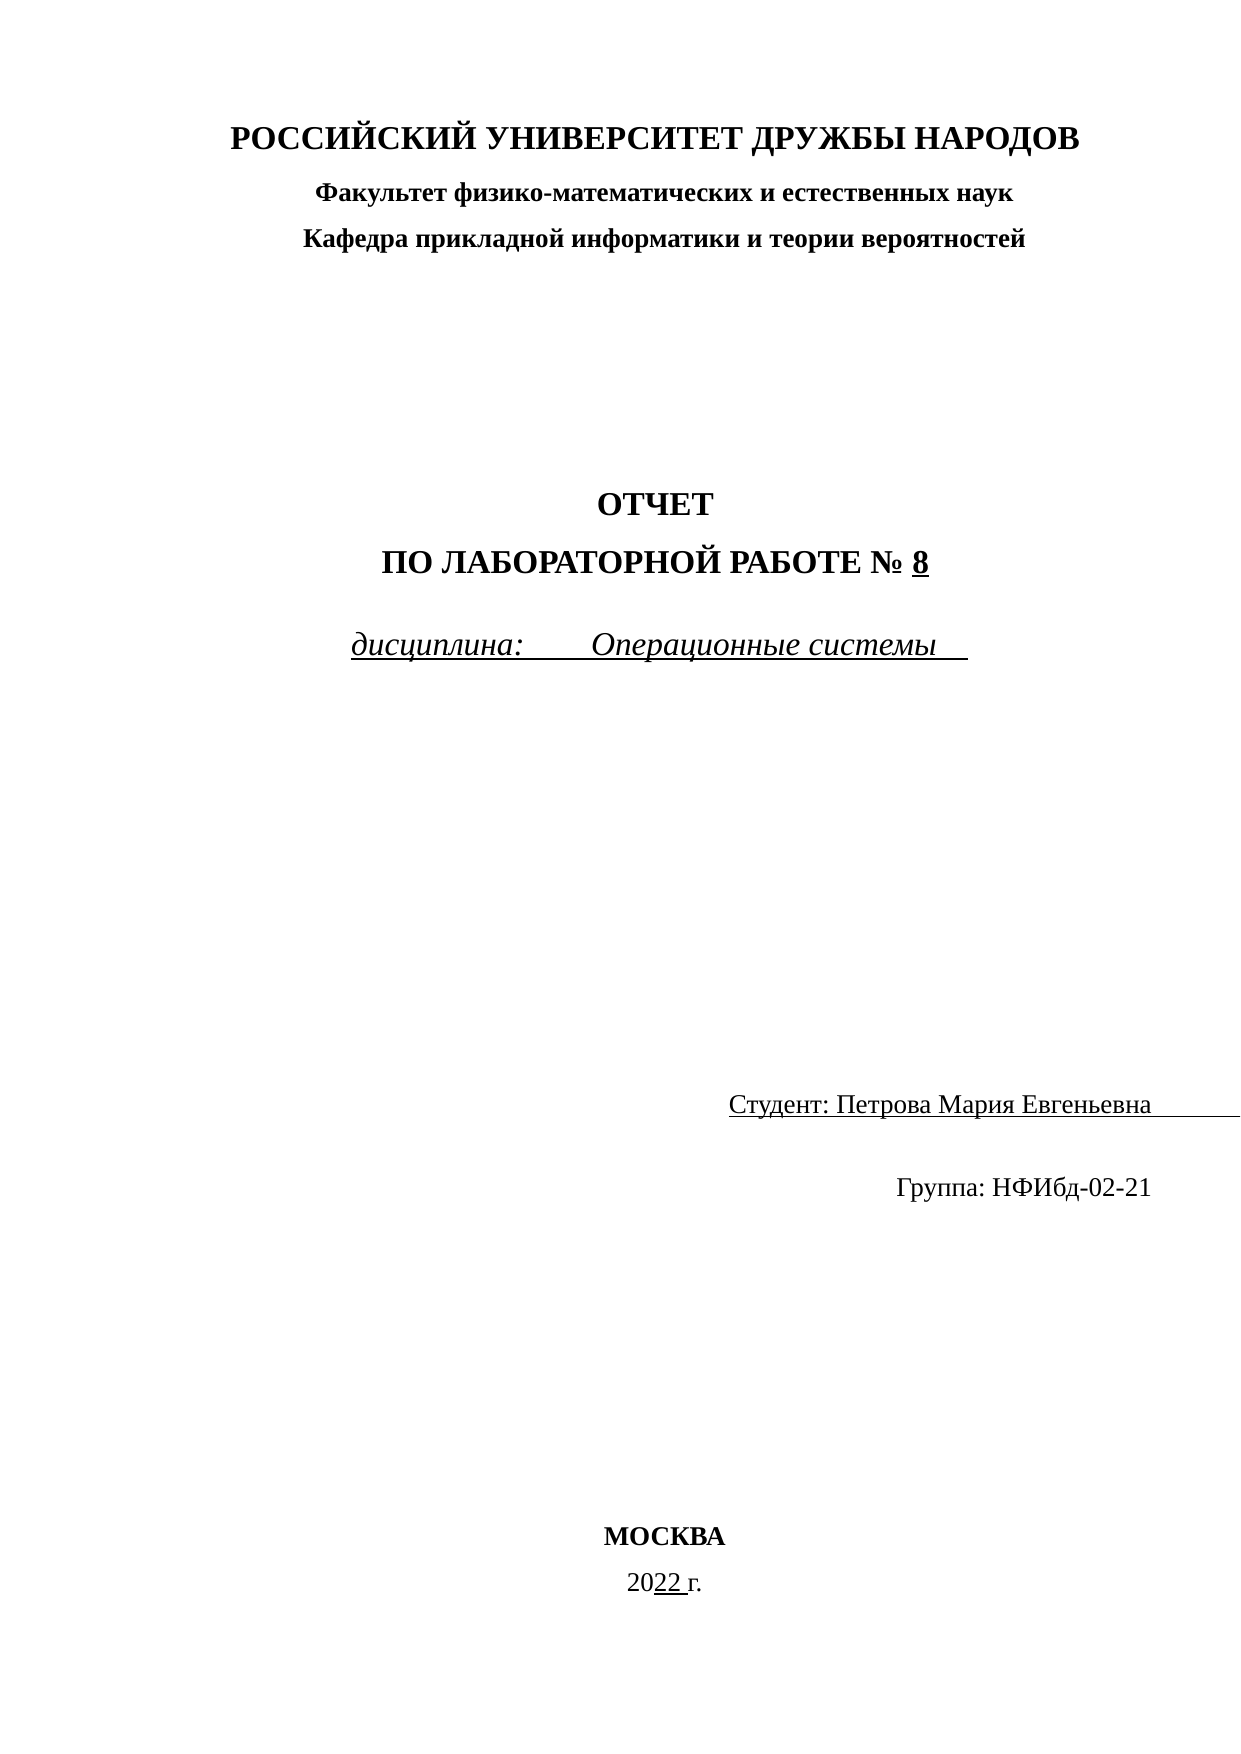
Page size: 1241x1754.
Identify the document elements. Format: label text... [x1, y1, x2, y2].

text по лабораторной работе № 8 [158, 542, 1152, 580]
text РОССИЙСКИЙ УНИВЕРСИТЕТ ДРУЖБЫ НАРОДОВ [158, 118, 1152, 156]
text Группа: НФИбд-02-21 [177, 1171, 1152, 1202]
text Студент: Петрова Мария Евгеньевна [177, 1088, 1152, 1119]
text Кафедра прикладной информатики и теории вероятностей [177, 222, 1152, 253]
text 2022 г. [177, 1566, 1152, 1597]
text Факультет физико-математических и естественных наук [177, 176, 1152, 207]
text ОТЧЕТ [158, 484, 1152, 523]
text дисциплина: Операционные системы [158, 624, 1152, 663]
text МОСКВА [177, 1519, 1152, 1551]
